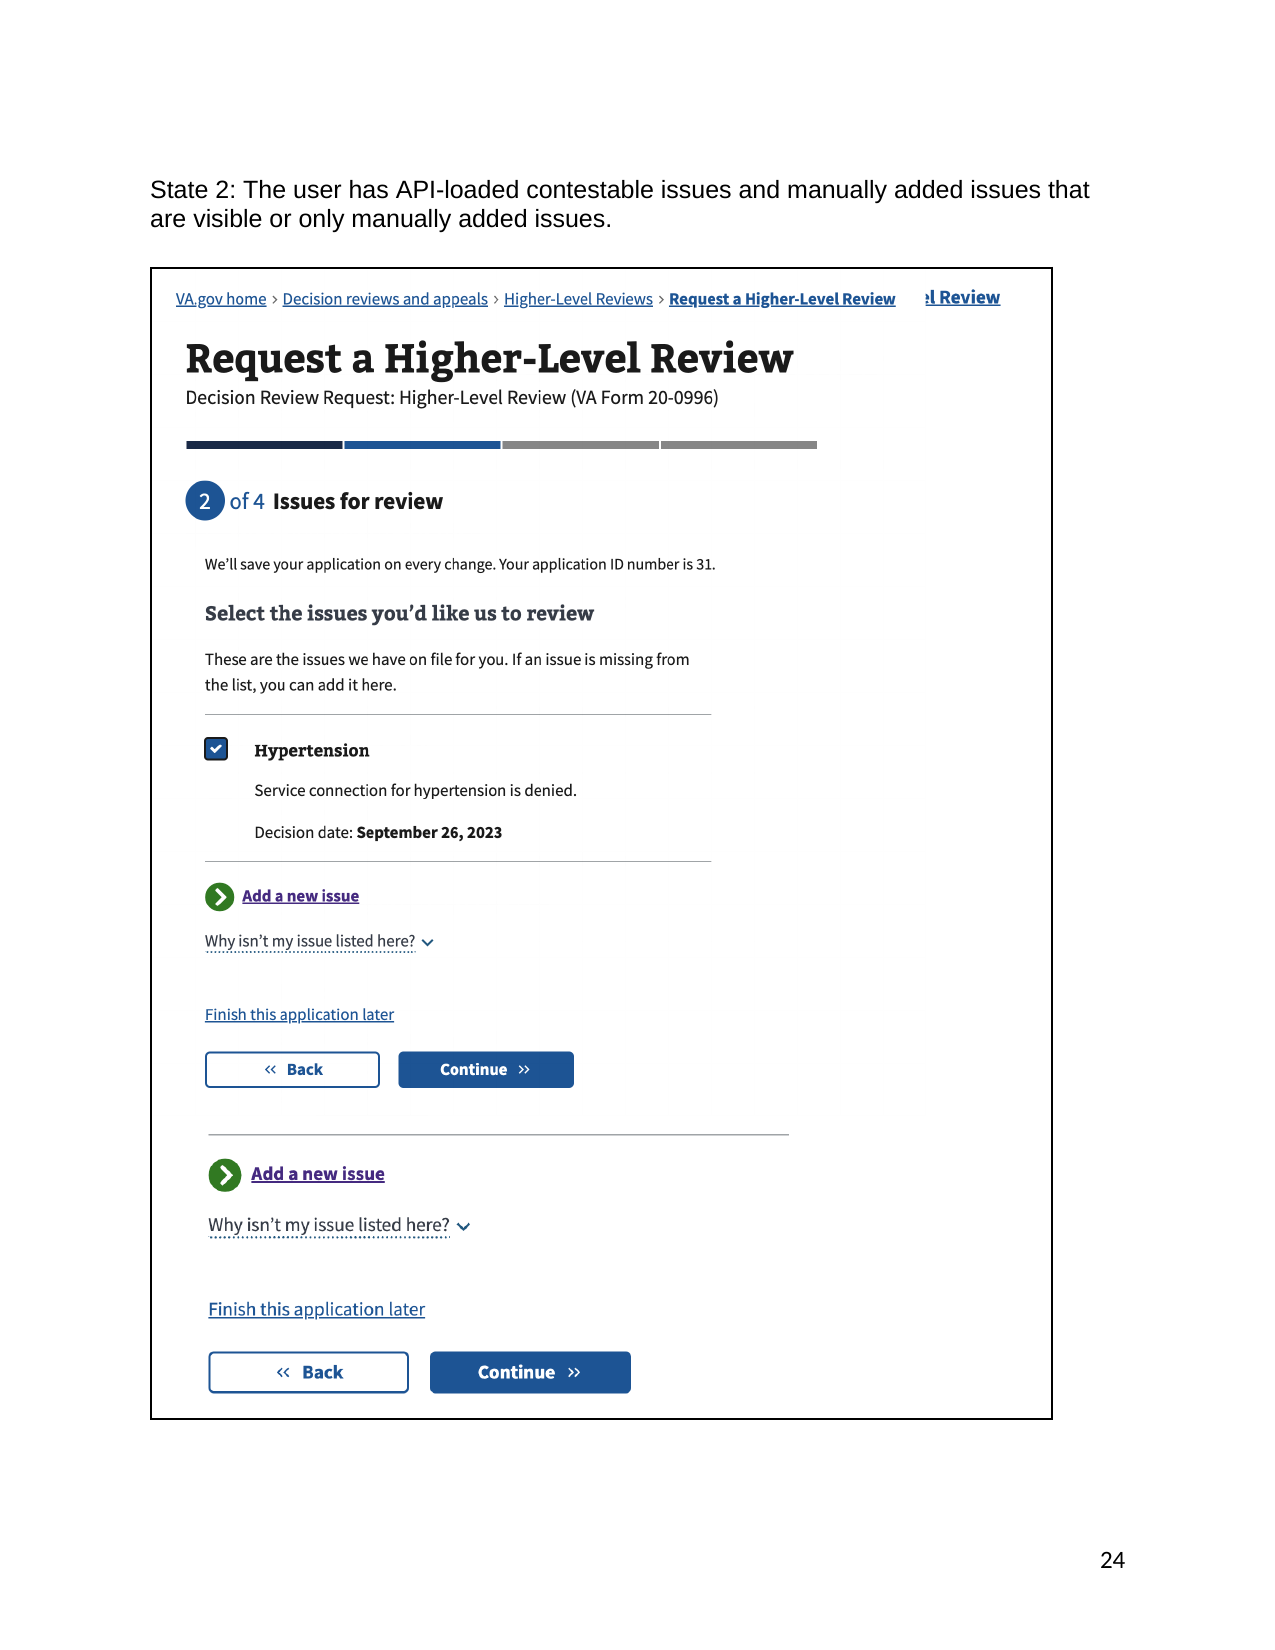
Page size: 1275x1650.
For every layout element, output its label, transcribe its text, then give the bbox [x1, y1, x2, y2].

picture [152, 269, 1051, 1418]
subtitle State 2: The user has API-loaded contestable issues and manually added issues that are visible or only manually added issues. [150, 175, 1125, 233]
